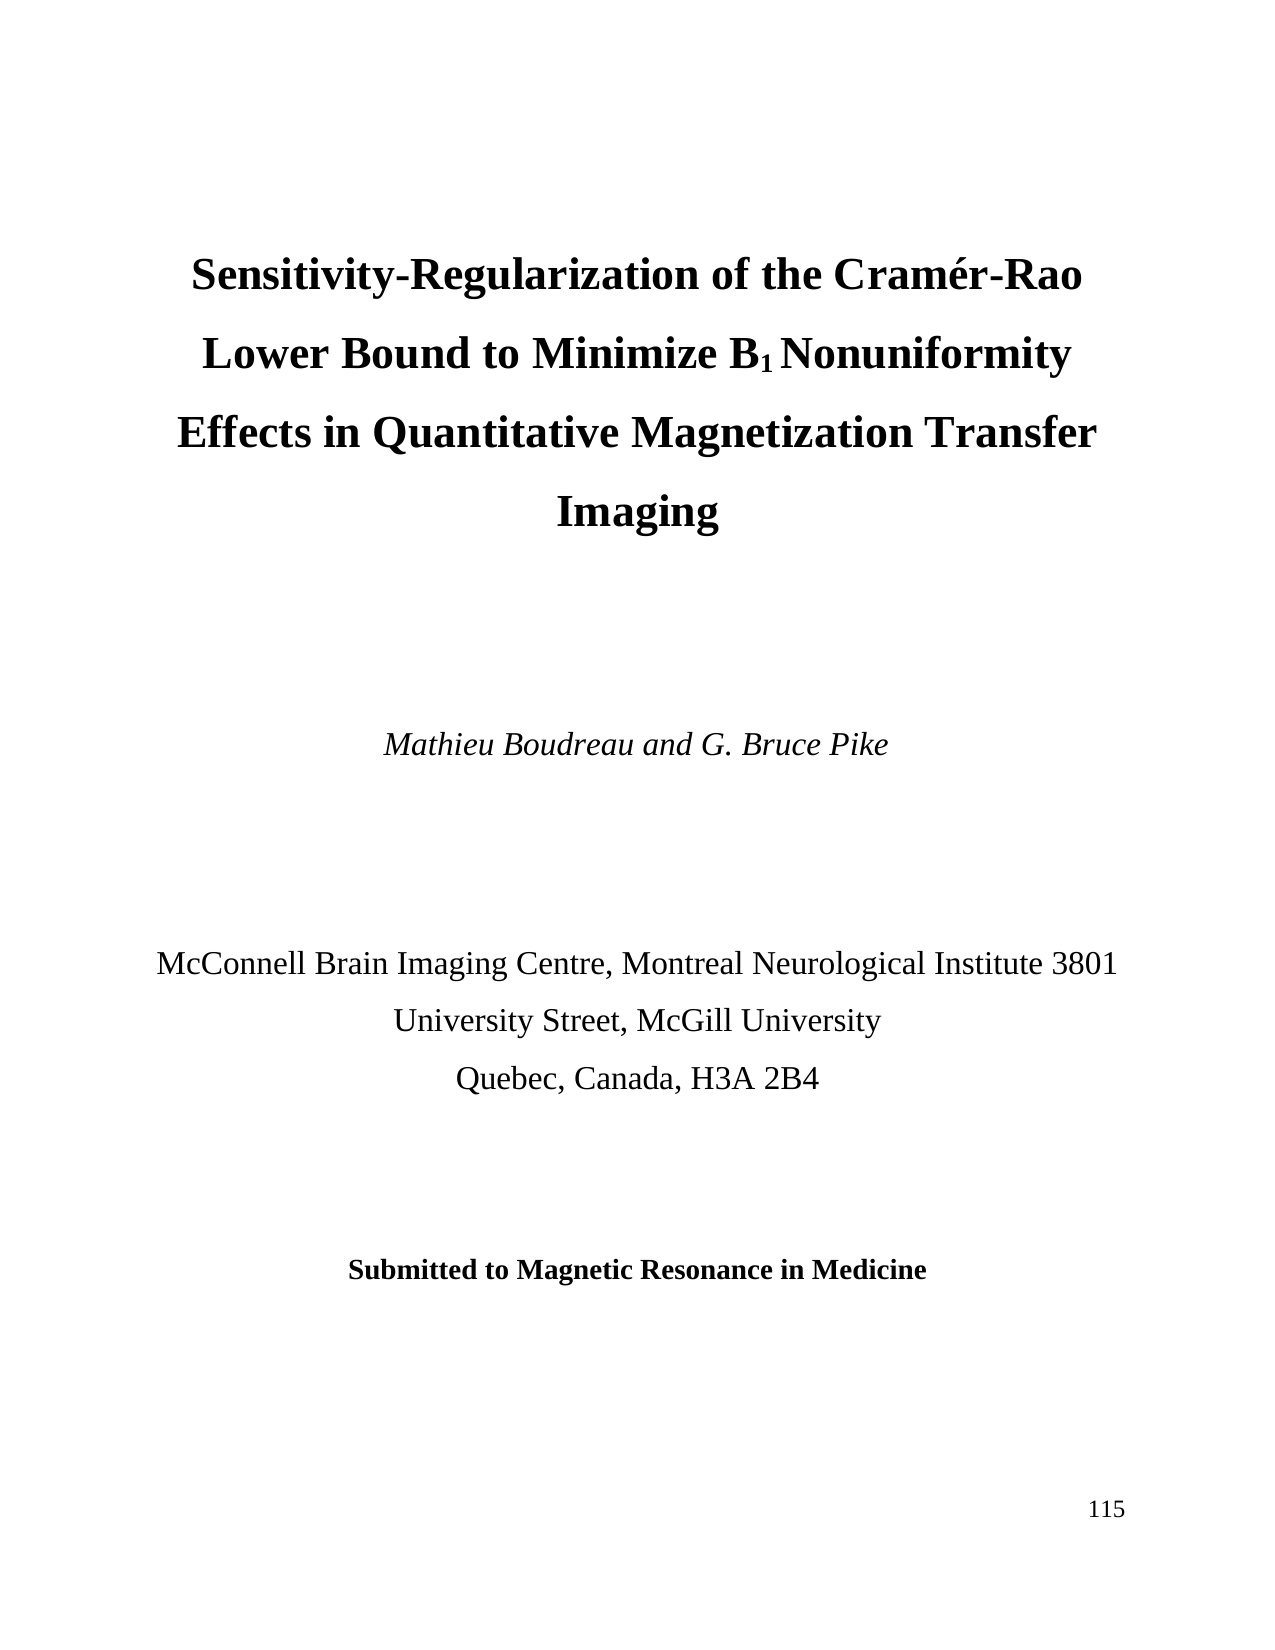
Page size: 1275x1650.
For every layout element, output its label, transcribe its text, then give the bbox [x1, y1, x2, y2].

text McConnell Brain Imaging Centre, Montreal Neurological Institute 3801 University Street, McGill University Quebec, Canada, H3A 2B4 [150, 943, 1125, 1096]
text Mathieu Boudreau and G. Bruce Pike [150, 724, 1125, 763]
text Sensitivity-Regularization of the Cramér-Rao Lower Bound to Minimize B1 Nonuniformity Effects in Quantitative Magnetization Transfer Imaging [150, 247, 1125, 537]
text Submitted to Magnetic Resonance in Medicine [150, 1252, 1125, 1285]
